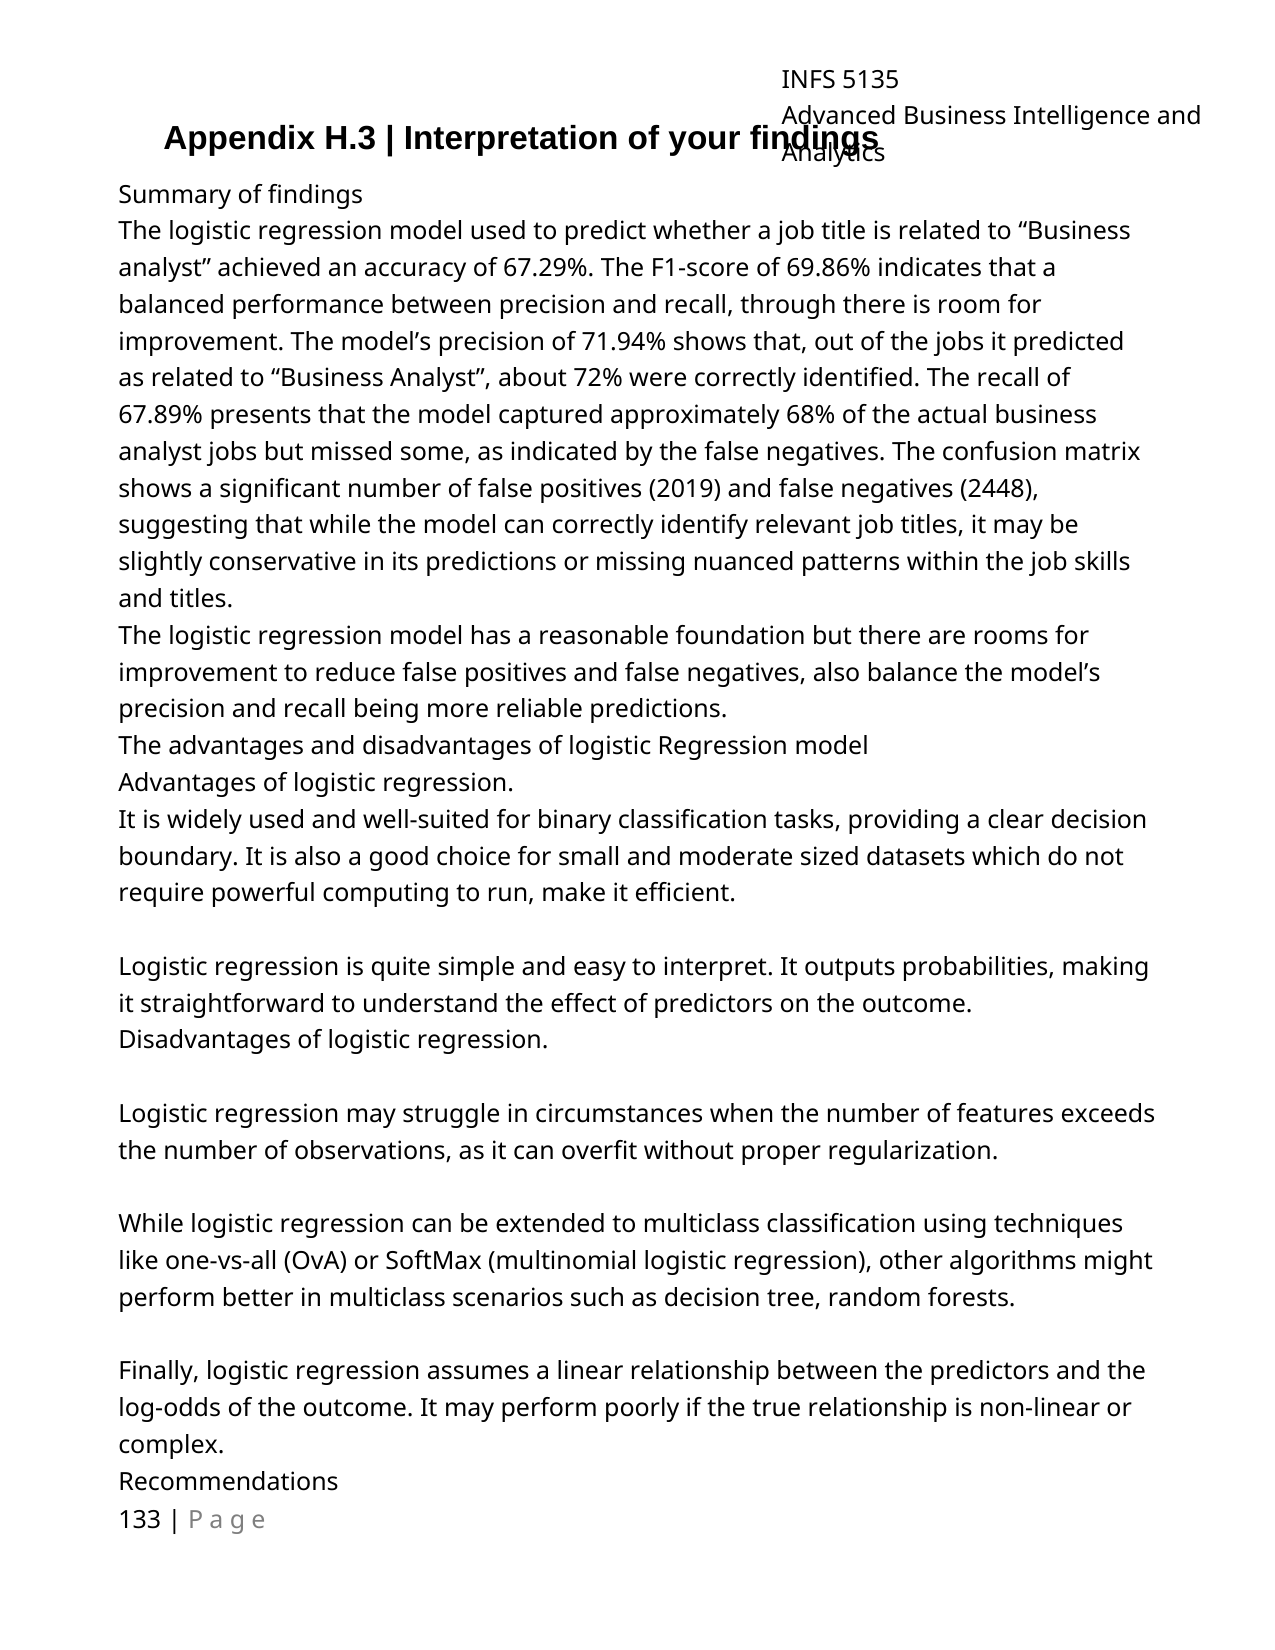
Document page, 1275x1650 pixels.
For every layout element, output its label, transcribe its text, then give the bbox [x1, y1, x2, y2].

text The logistic regression model used to predict whether a job title is related to “Business analyst” achieved an accuracy of 67.29%. The F1-score of 69.86% indicates that a balanced performance between precision and recall, through there is room for improvement. The model’s precision of 71.94% shows that, out of the jobs it predicted as related to “Business Analyst”, about 72% were correctly identified. The recall of 67.89% presents that the model captured approximately 68% of the actual business analyst jobs but missed some, as indicated by the false negatives. The confusion matrix shows a significant number of false positives (2019) and false negatives (2448), suggesting that while the model can correctly identify relevant job titles, it may be slightly conservative in its predictions or missing nuanced patterns within the job skills and titles. [118, 213, 1157, 615]
text While logistic regression can be extended to multiclass classification using techniques like one-vs-all (OvA) or SoftMax (multinomial logistic regression), other algorithms might perform better in multiclass scenarios such as decision tree, random forests. [118, 1206, 1157, 1313]
text Advantages of logistic regression. [118, 764, 1157, 799]
subtitle Appendix H.3 | Interpretation of your findings [163, 118, 1157, 157]
text Disadvantages of logistic regression. [118, 1022, 1157, 1056]
text Finally, logistic regression assumes a linear relationship between the predictors and the log-odds of the outcome. It may perform poorly if the true relationship is non-linear or complex. [118, 1353, 1157, 1461]
text Logistic regression may struggle in circumstances when the number of features exceeds the number of observations, as it can overfit without proper regularization. [118, 1096, 1157, 1166]
text Logistic regression is quite simple and easy to interpret. It outputs probabilities, making it straightforward to understand the effect of predictors on the outcome. [118, 948, 1157, 1019]
text The advantages and disadvantages of logistic Regression model [118, 728, 1157, 762]
text The logistic regression model has a reasonable foundation but there are rooms for improvement to reduce false positives and false negatives, also balance the model’s precision and recall being more reliable predictions. [118, 617, 1157, 725]
text It is widely used and well-suited for binary classification tasks, providing a clear decision boundary. It is also a good choice for small and moderate sized datasets which do not require powerful computing to run, make it efficient. [118, 801, 1157, 909]
text Summary of findings [118, 176, 1157, 210]
text Recommendations [118, 1463, 1157, 1497]
